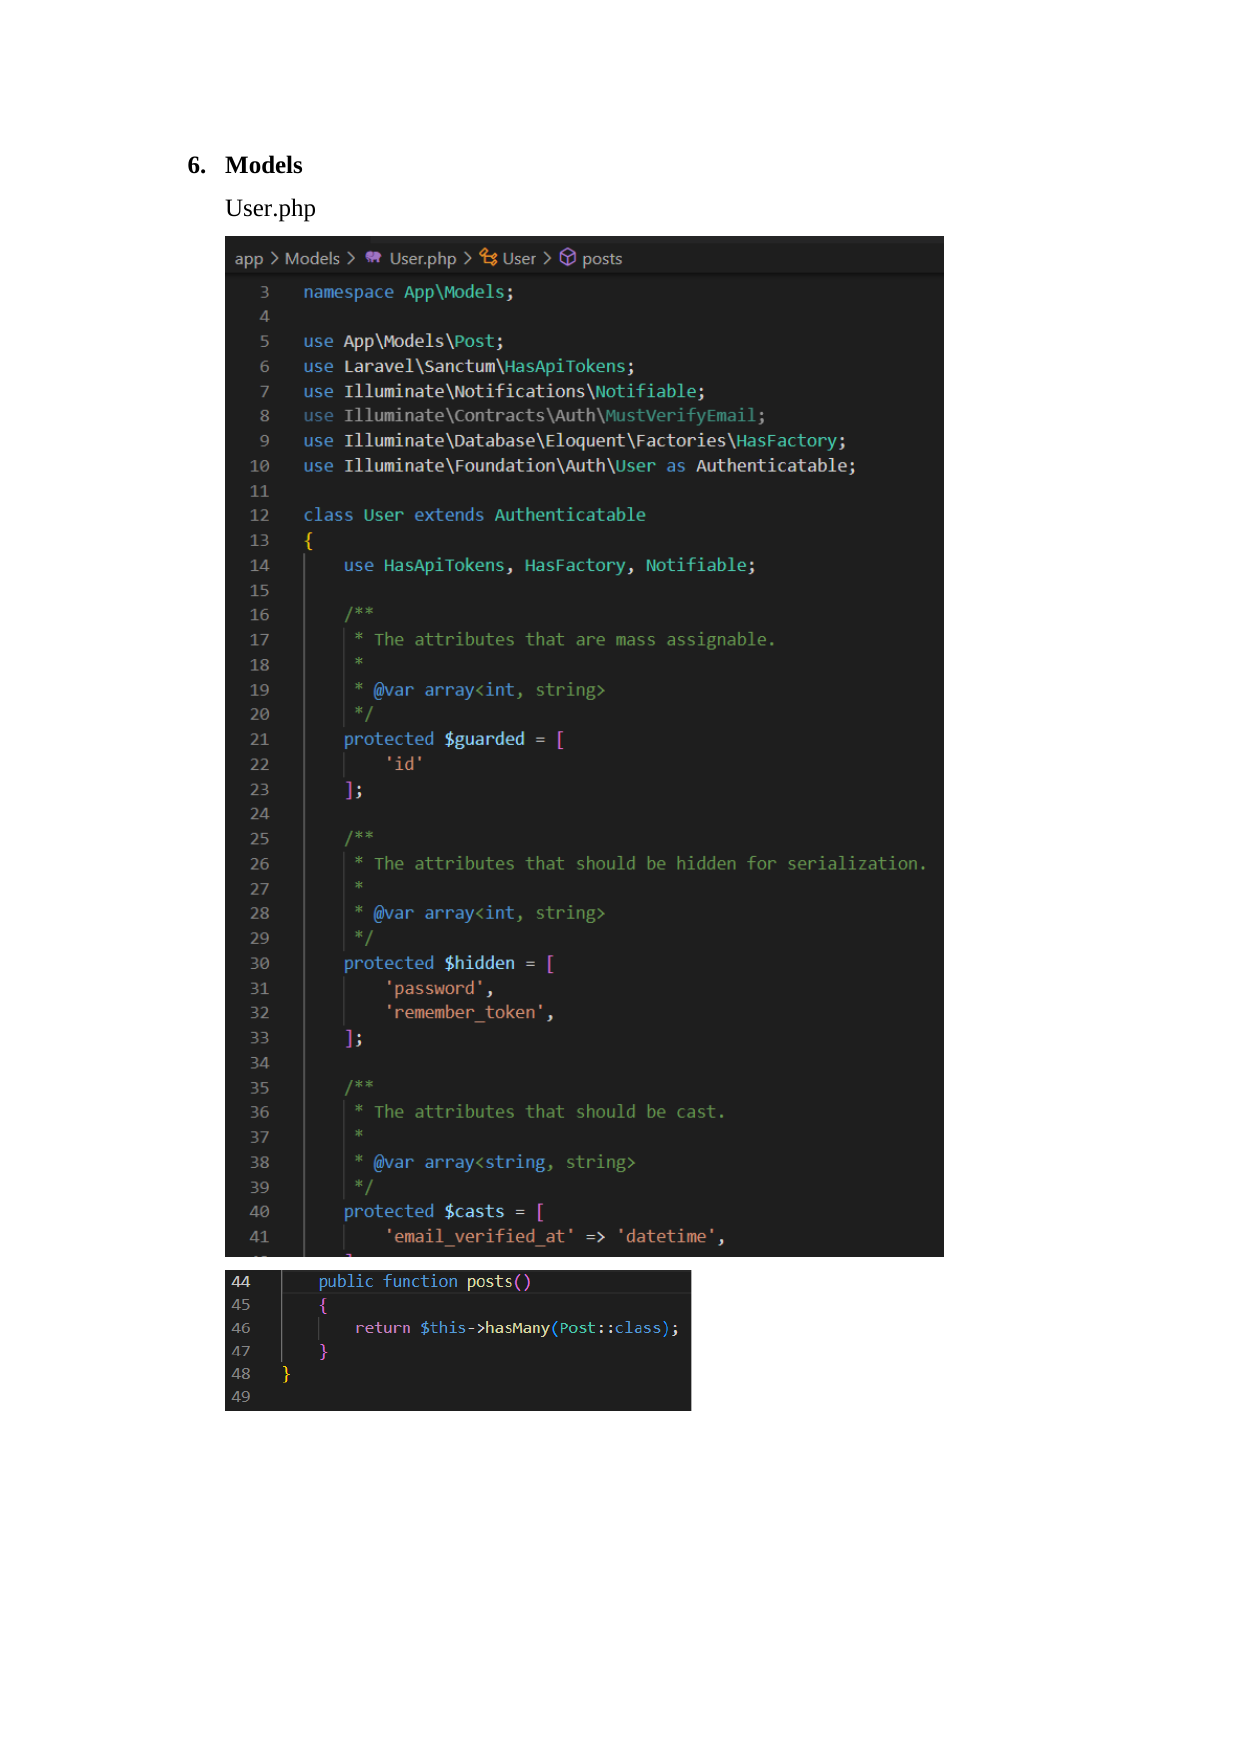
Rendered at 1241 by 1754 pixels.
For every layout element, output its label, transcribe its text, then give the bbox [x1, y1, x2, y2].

list User.php [225, 193, 1090, 222]
picture [225, 236, 944, 1257]
picture [225, 1270, 692, 1411]
list Models [187, 150, 1090, 179]
